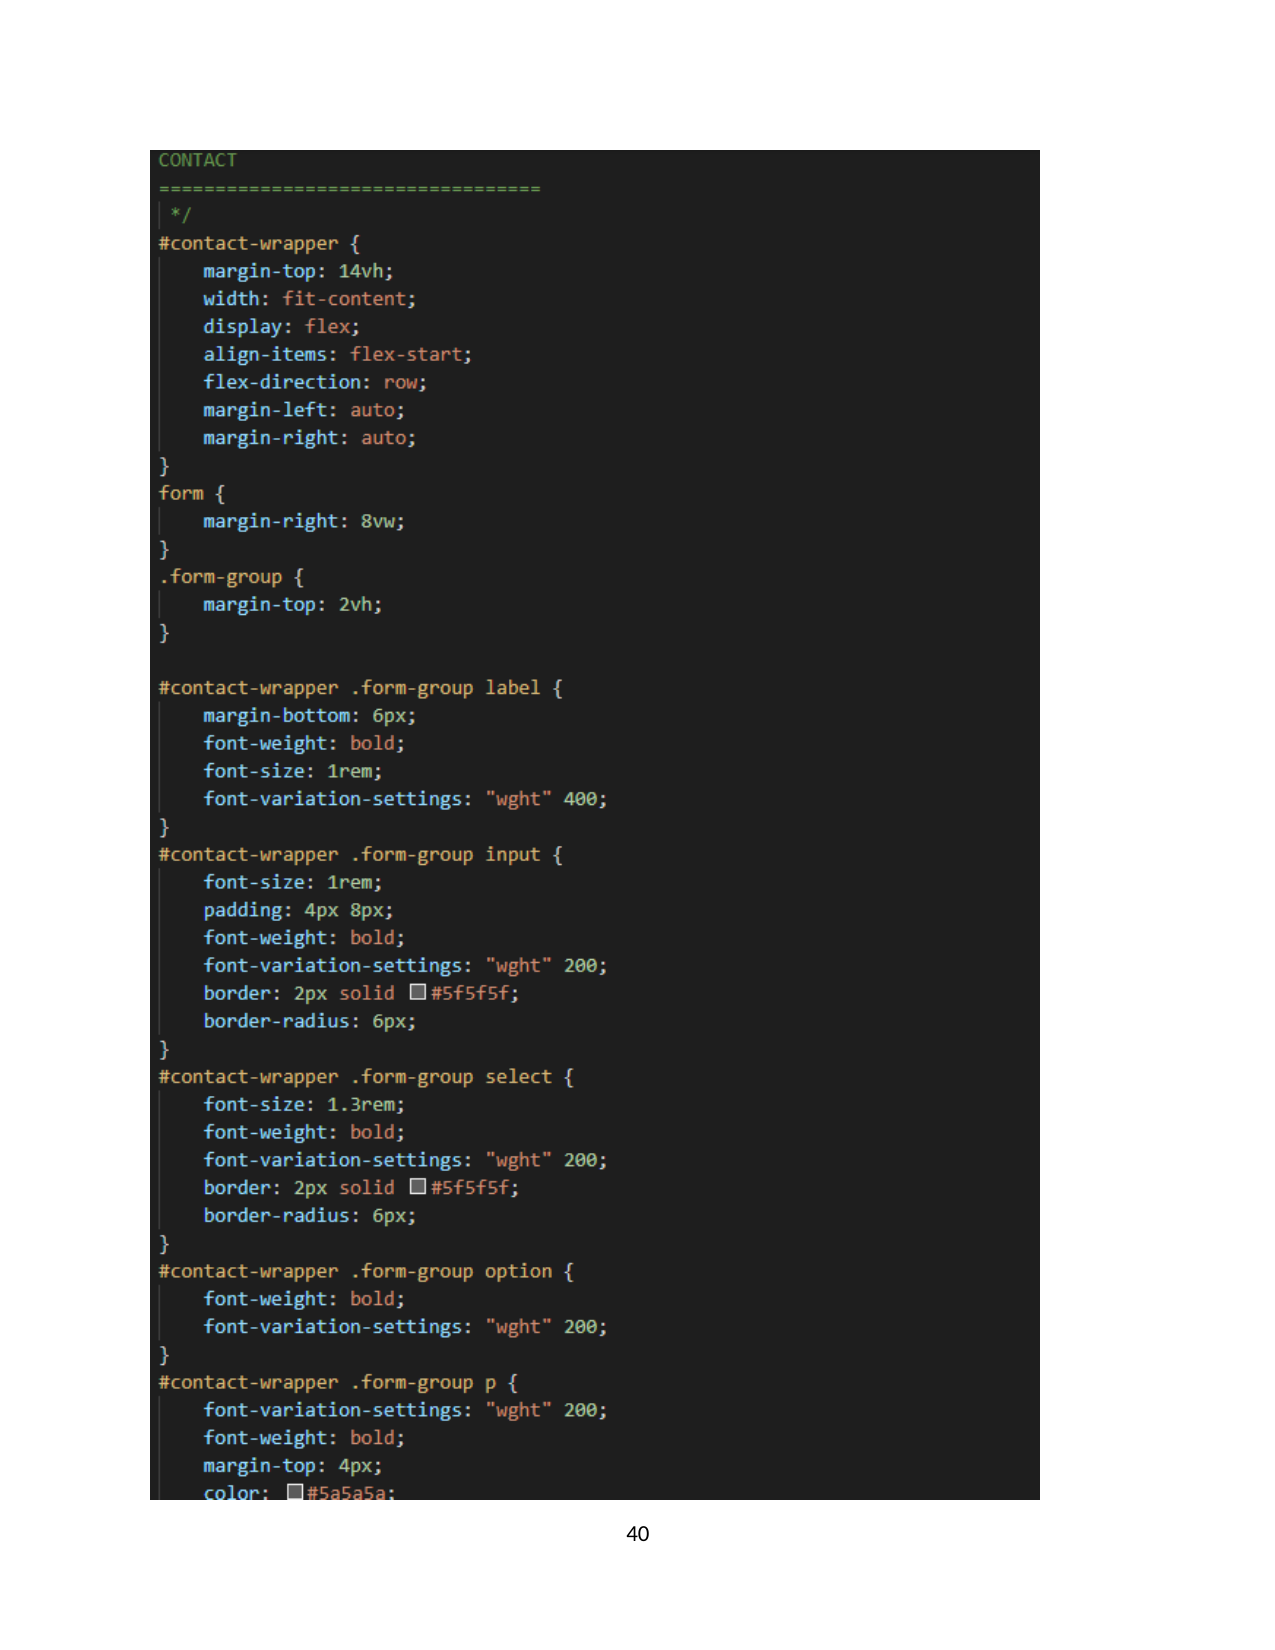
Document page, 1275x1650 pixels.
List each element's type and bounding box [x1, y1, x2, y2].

picture [150, 150, 1040, 1500]
